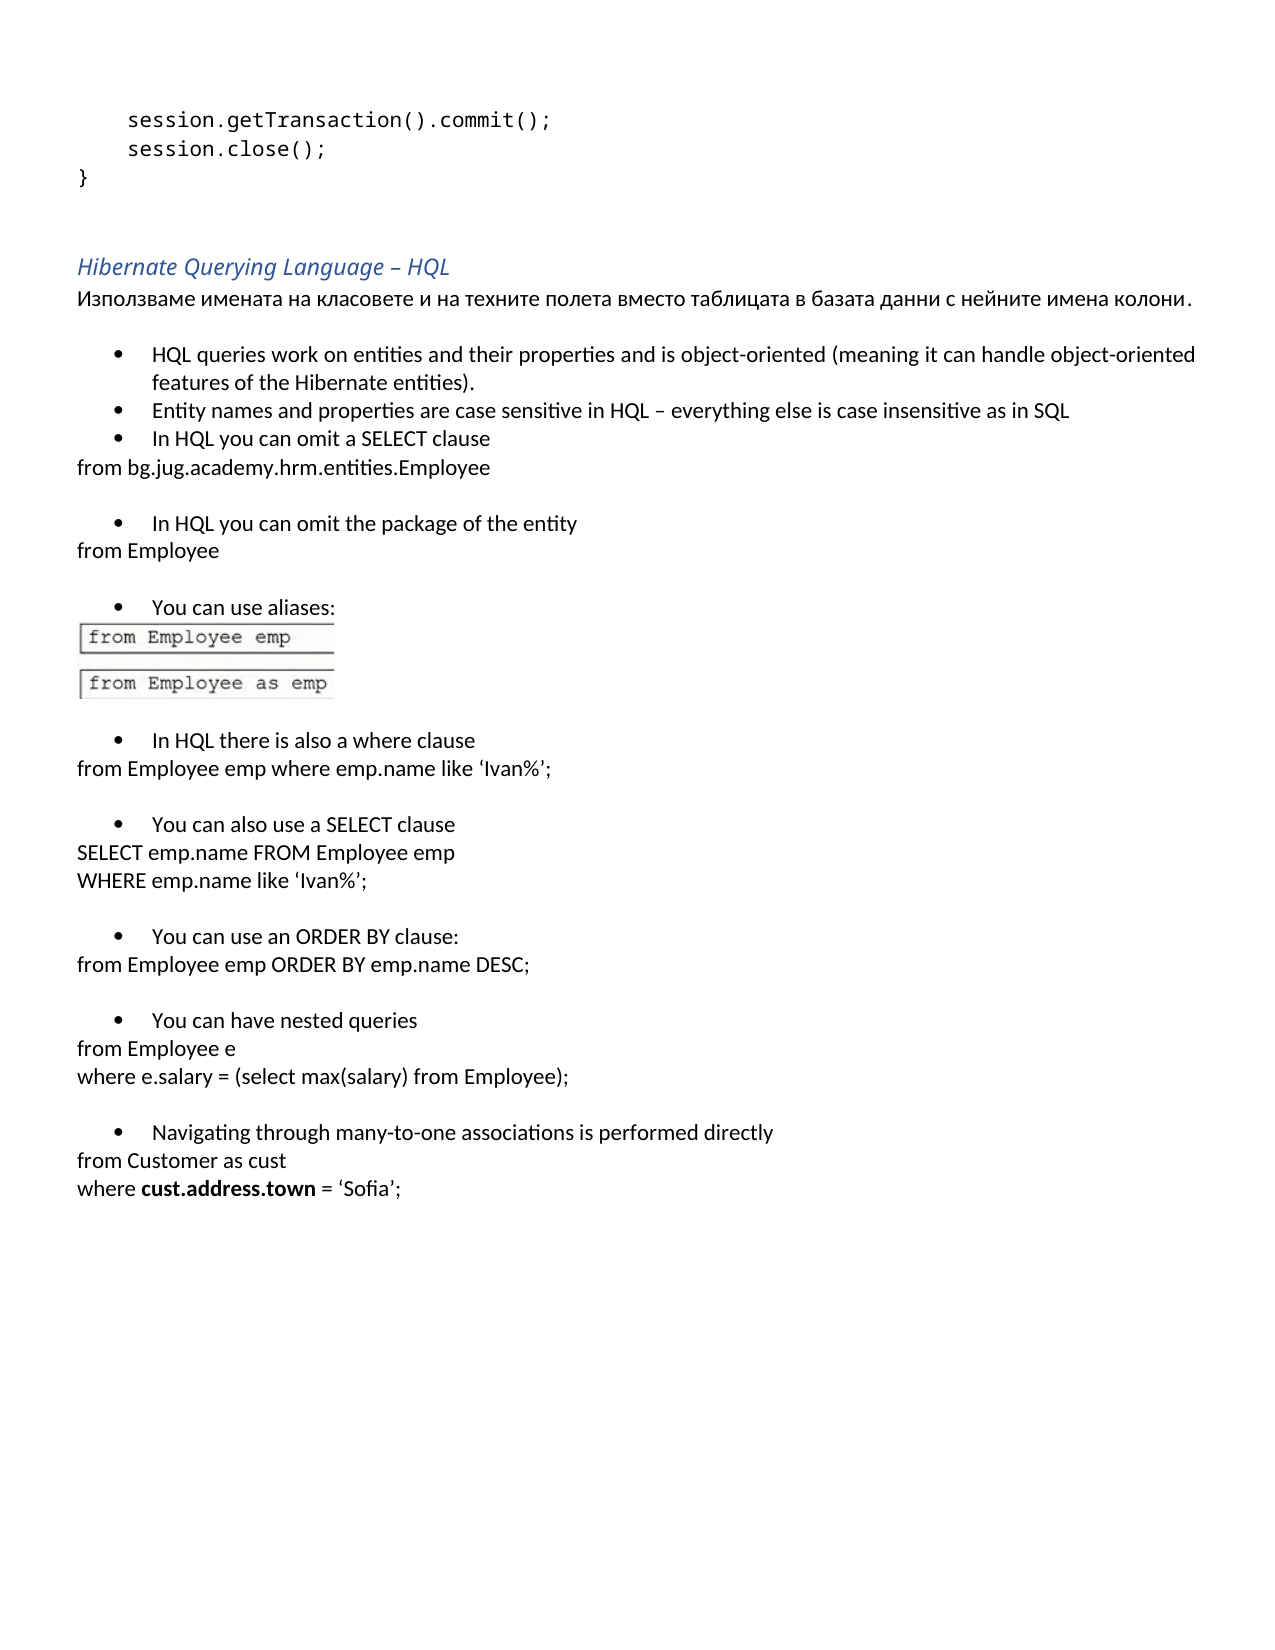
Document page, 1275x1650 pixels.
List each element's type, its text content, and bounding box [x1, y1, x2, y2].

text where e.salary = (select max(salary) from Employee); [77, 1062, 1198, 1091]
text WHERE emp.name like ‘Ivan%’; [77, 866, 1198, 894]
list You can use an ORDER BY clause: [114, 922, 1198, 950]
text from Employee emp where emp.name like ‘Ivan%’; [77, 754, 1198, 782]
list In HQL there is also a where clause [114, 726, 1198, 754]
text Използваме имената на класовете и на техните полета вместо таблицата в базата данни с нейните имена колони. [77, 284, 1198, 312]
text from Customer as cust [77, 1147, 1198, 1174]
text where cust.address.town = ‘Sofia’; [77, 1174, 1198, 1203]
list You can also use a SELECT clause [114, 810, 1198, 838]
list Entity names and properties are case sensitive in HQL – everything else is case insensitive as in SQL [114, 397, 1198, 424]
text from bg.jug.academy.hrm.entities.Employee [77, 453, 1198, 481]
text from Employee emp ORDER BY emp.name DESC; [77, 950, 1198, 978]
text from Employee [77, 537, 1198, 565]
list In HQL you can omit a SELECT clause [114, 424, 1198, 453]
text session.getTransaction().commit(); session.close(); } [77, 77, 1198, 191]
text from Employee e [77, 1034, 1198, 1062]
list HQL queries work on entities and their properties and is object-oriented (meaning it can handle object-oriented features of the Hibernate entities). [114, 341, 1198, 397]
list In HQL you can omit the package of the entity [114, 509, 1198, 537]
text SELECT emp.name FROM Employee emp [77, 838, 1198, 866]
subtitle Hibernate Querying Language – HQL [77, 251, 1198, 282]
picture [76, 620, 335, 699]
list You can have nested queries [114, 1006, 1198, 1034]
list Navigating through many-to-one associations is performed directly [114, 1118, 1198, 1147]
list You can use aliases: [114, 593, 1198, 621]
